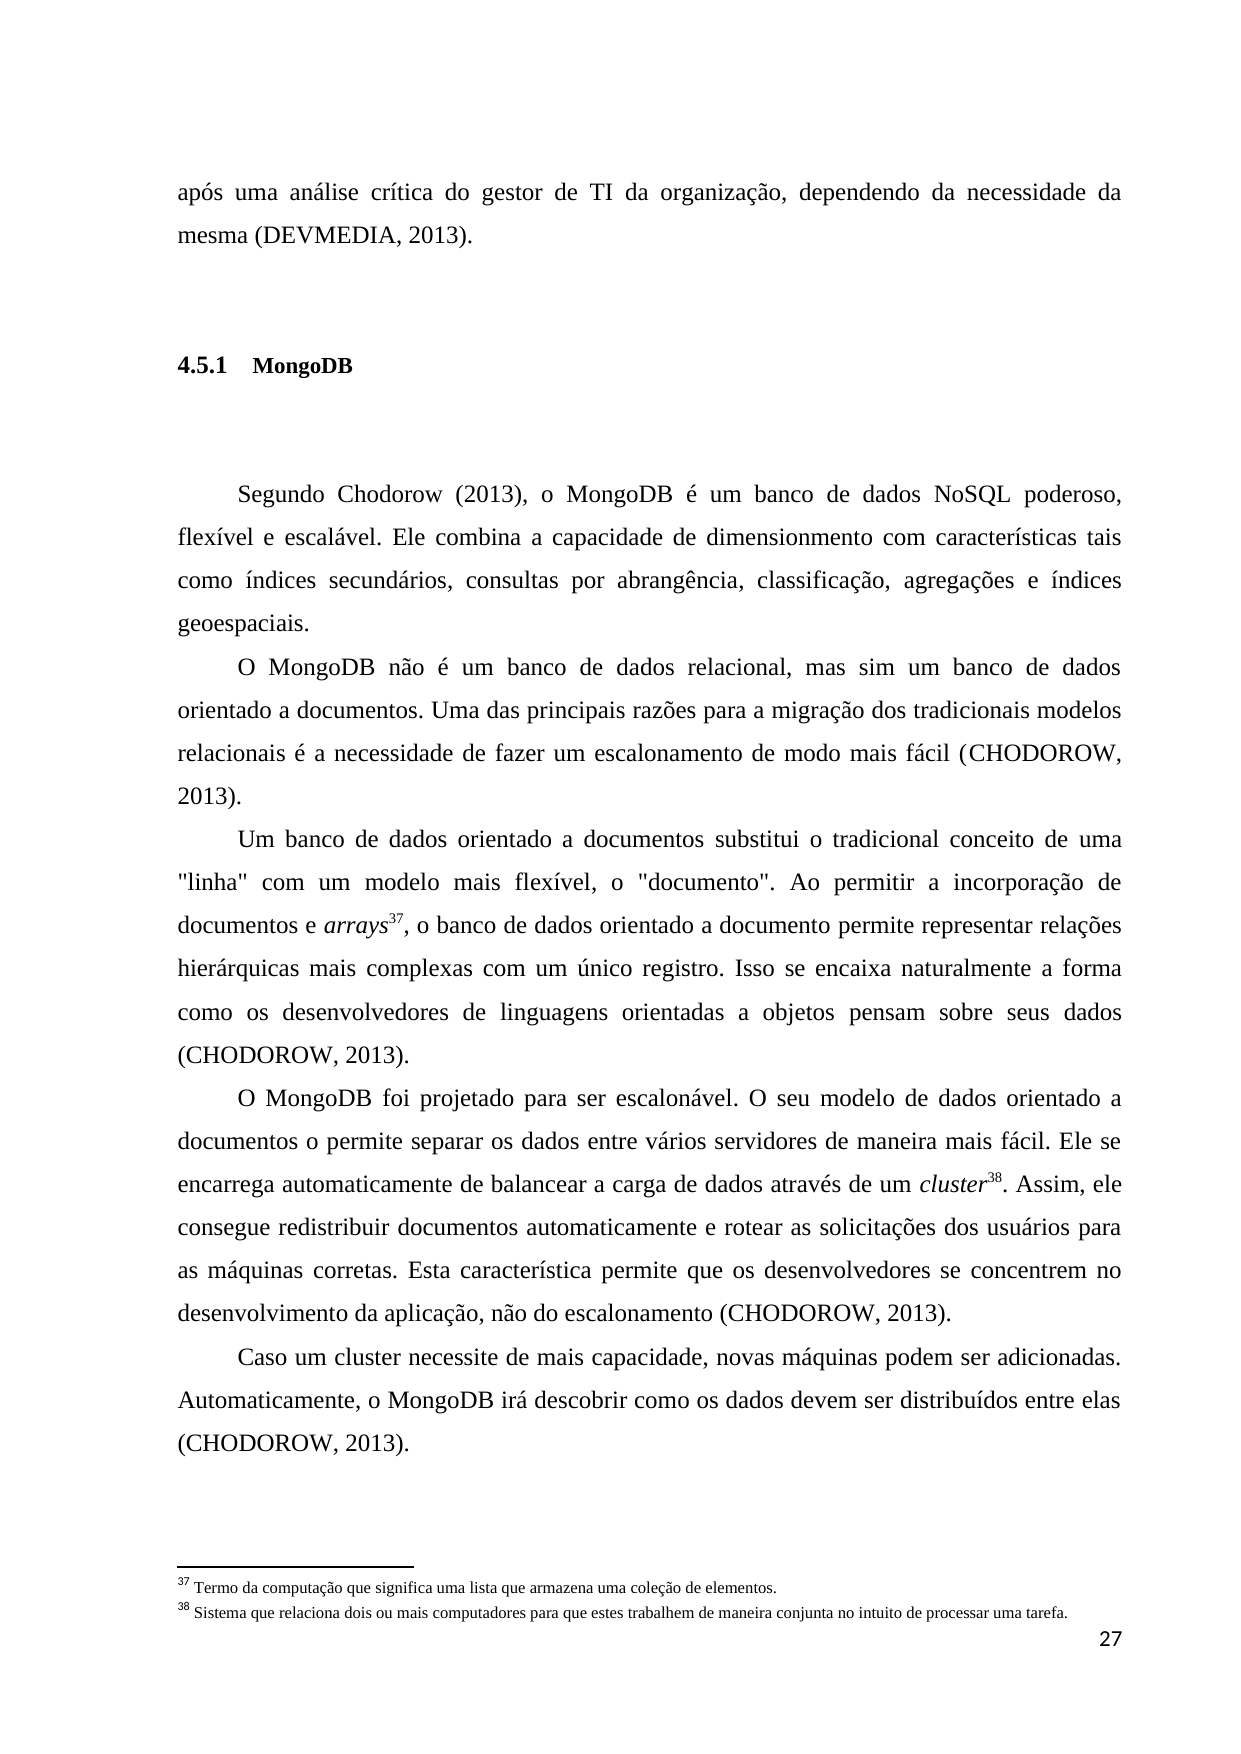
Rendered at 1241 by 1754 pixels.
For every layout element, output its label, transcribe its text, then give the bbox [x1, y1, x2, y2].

subtitle MongoDB [177, 350, 1122, 378]
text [177, 177, 1122, 249]
text O MongoDB foi projetado para ser escalonável. O seu modelo de dados orientado a documentos o permite separar os dados entre vários servidores de maneira mais fácil. Ele se encarrega automaticamente de balancear a carga de dados através de um cluster. Assim, ele consegue redistribuir documentos automaticamente e rotear as solicitações dos usuários para as máquinas corretas. Esta característica permite que os desenvolvedores se concentrem no desenvolvimento da aplicação, não do escalonamento (CHODOROW, 2013). [177, 1083, 1122, 1327]
text O MongoDB não é um banco de dados relacional, mas sim um banco de dados orientado a documentos. Uma das principais razões para a migração dos tradicionais modelos relacionais é a necessidade de fazer um escalonamento de modo mais fácil (CHODOROW, 2013). [177, 652, 1122, 810]
text Segundo Chodorow (2013), o MongoDB é um banco de dados NoSQL poderoso, flexível e escalável. Ele combina a capacidade de dimensionmento com características tais como índices secundários, consultas por abrangência, classificação, agregações e índices geoespaciais. [177, 479, 1122, 637]
text Um banco de dados orientado a documentos substitui o tradicional conceito de uma "linha" com um modelo mais flexível, o "documento". Ao permitir a incorporação de documentos e arrays, o banco de dados orientado a documento permite representar relações hierárquicas mais complexas com um único registro. Isso se encaixa naturalmente a forma como os desenvolvedores de linguagens orientadas a objetos pensam sobre seus dados (CHODOROW, 2013). [177, 824, 1122, 1068]
text Caso um cluster necessite de mais capacidade, novas máquinas podem ser adicionadas. Automaticamente, o MongoDB irá descobrir como os dados devem ser distribuídos entre elas (CHODOROW, 2013). [177, 1342, 1122, 1457]
